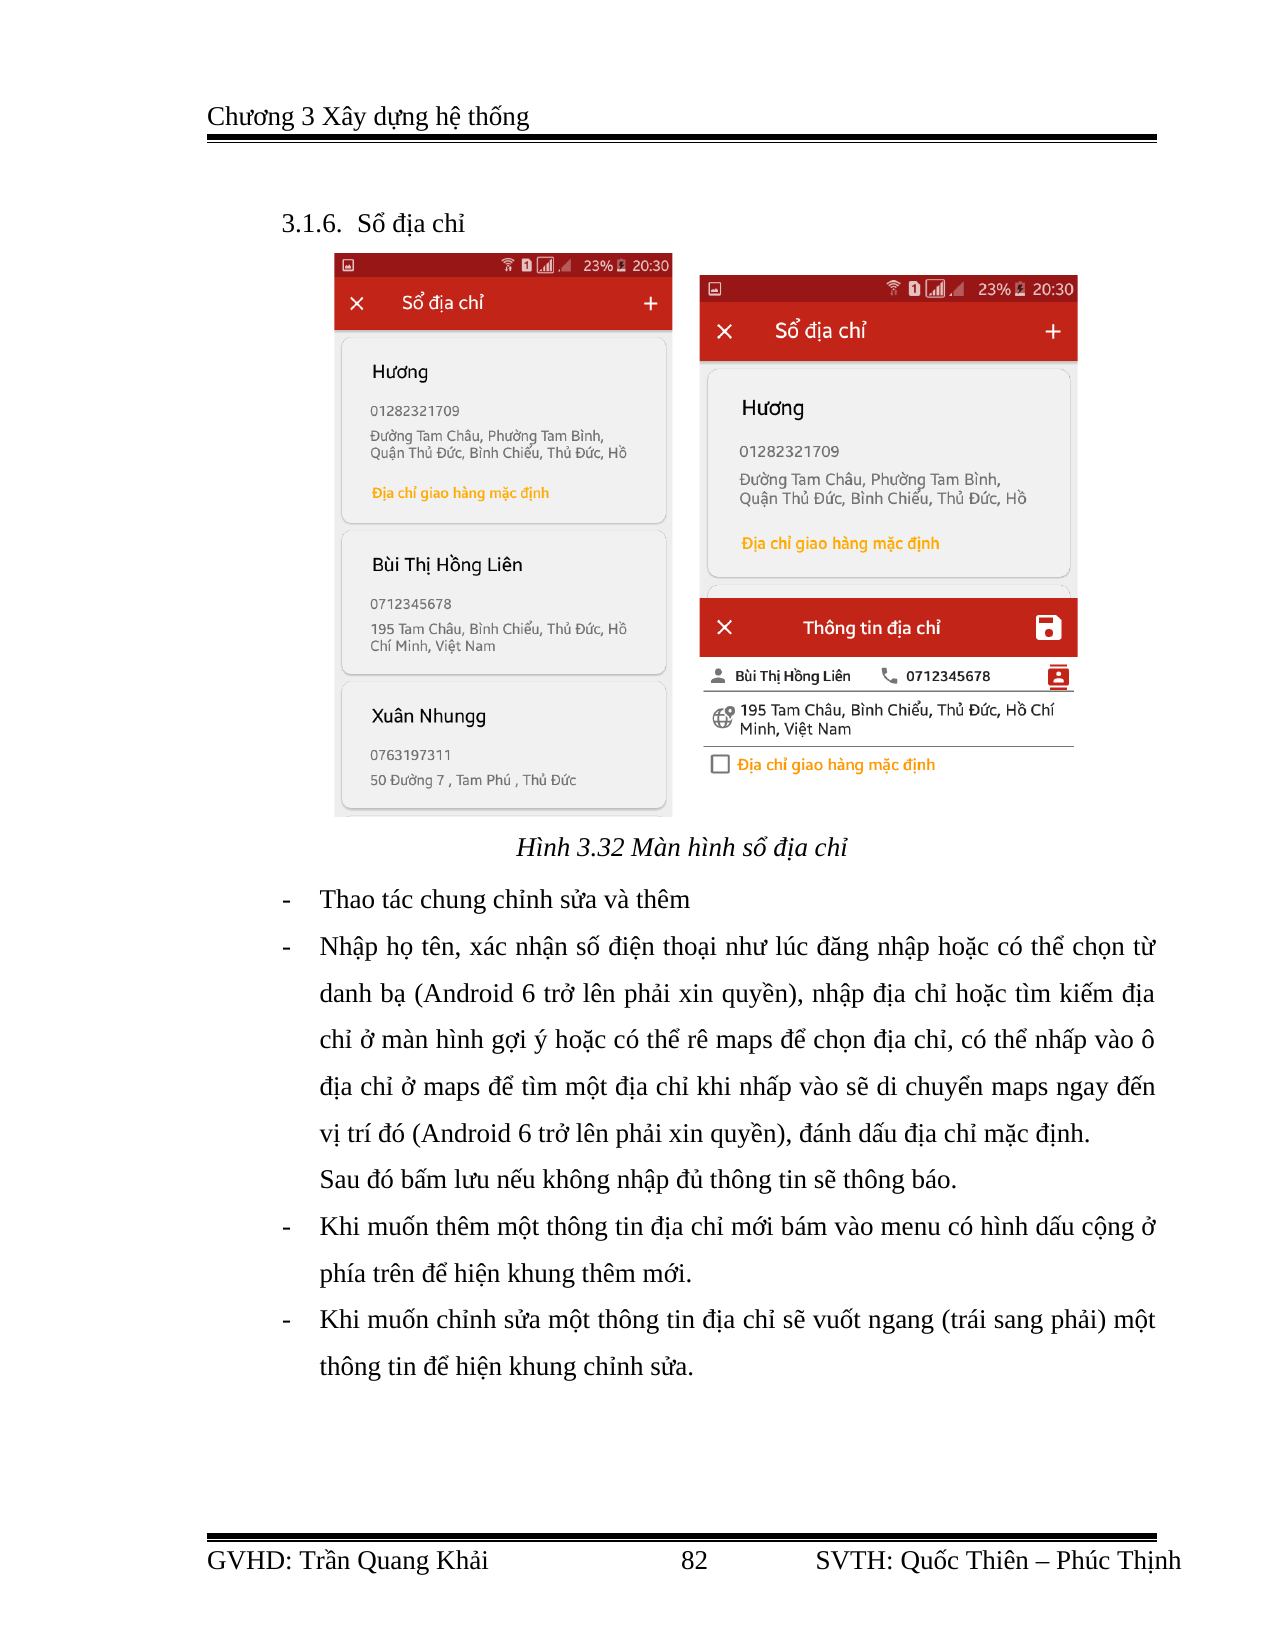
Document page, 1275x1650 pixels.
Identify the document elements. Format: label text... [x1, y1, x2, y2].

list Khi muốn chỉnh sửa một thông tin địa chỉ sẽ vuốt ngang (trái sang phải) một thông tin để hiện khung chỉnh sửa. [282, 1303, 1157, 1381]
list Sau đó bấm lưu nếu không nhập đủ thông tin sẽ thông báo. [319, 1163, 1157, 1195]
picture [334, 253, 673, 817]
list Khi muốn thêm một thông tin địa chỉ mới bám vào menu có hình dấu cộng ở phía trên để hiện khung thêm mới. [282, 1210, 1157, 1288]
list Thao tác chung chỉnh sửa và thêm [282, 883, 1157, 915]
list Nhập họ tên, xác nhận số điện thoại như lúc đăng nhập hoặc có thể chọn từ danh bạ (Android 6 trở lên phải xin quyền), nhập địa chỉ hoặc tìm kiếm địa chỉ ở màn hình gợi ý hoặc có thể rê maps để chọn địa chỉ, có thể nhấp vào ô địa chỉ ở maps để tìm một địa chỉ khi nhấp vào sẽ di chuyển maps ngay đến vị trí đó (Android 6 trở lên phải xin quyền), đánh dấu địa chỉ mặc định. [282, 930, 1157, 1148]
picture [699, 275, 1078, 817]
text Sổ địa chỉ [281, 207, 1157, 238]
